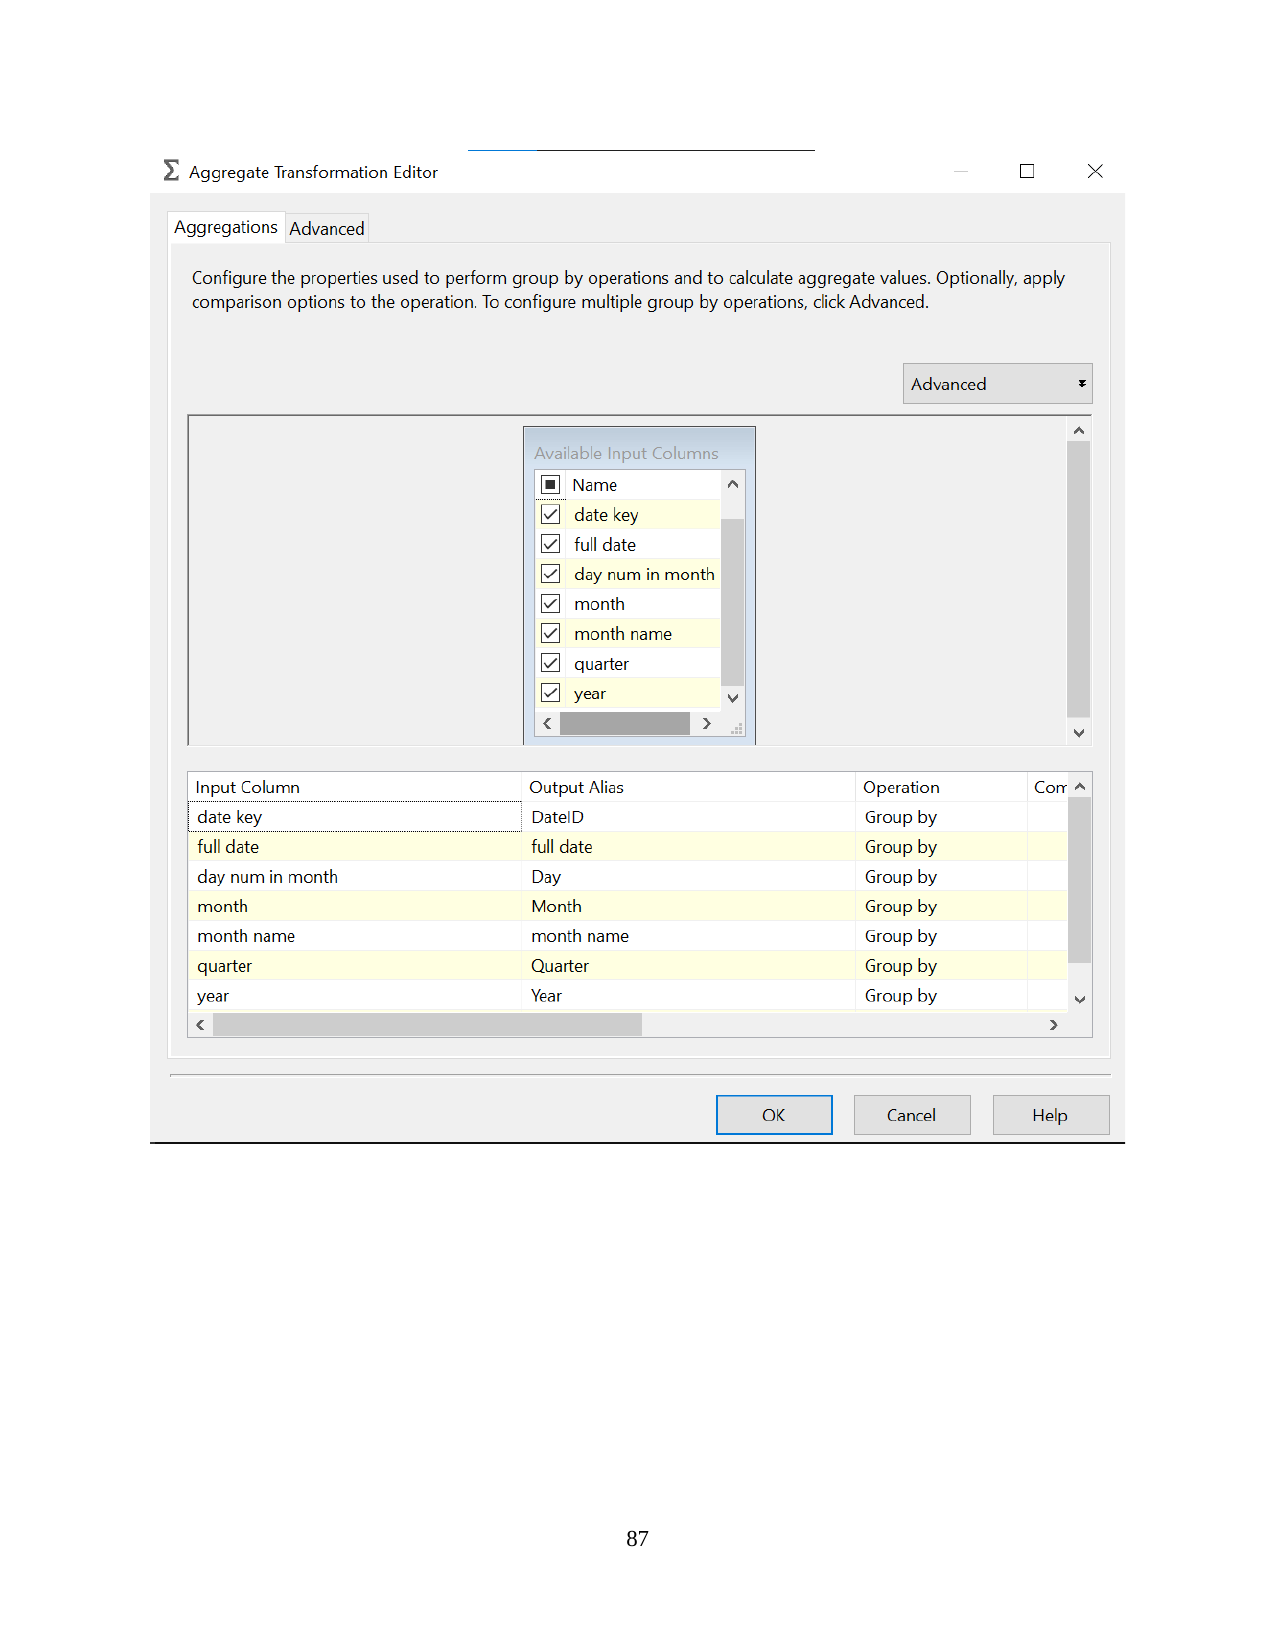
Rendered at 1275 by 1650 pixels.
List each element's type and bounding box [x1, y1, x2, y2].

picture [150, 150, 1125, 1144]
